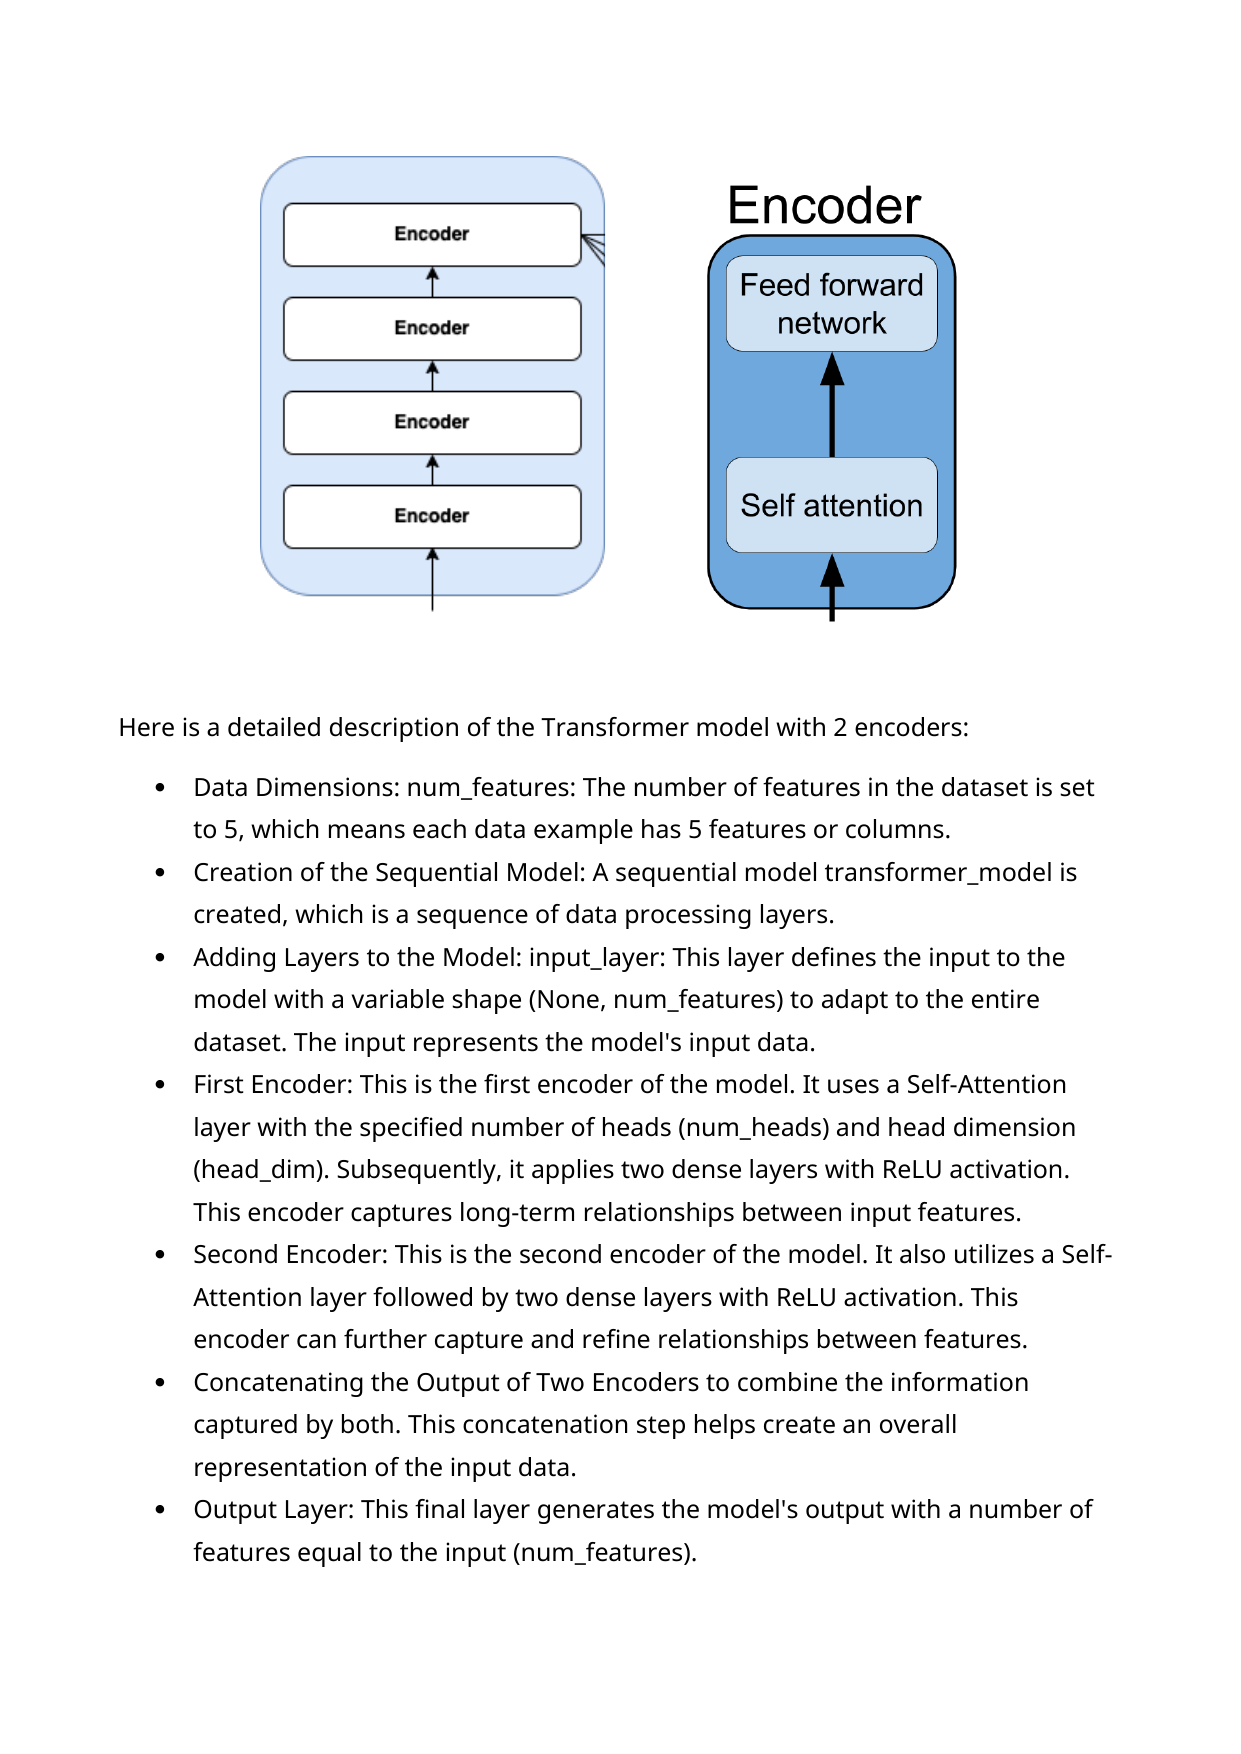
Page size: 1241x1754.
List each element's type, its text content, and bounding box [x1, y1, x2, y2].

picture [260, 156, 605, 626]
list Adding Layers to the Model: input_layer: This layer defines the input to the model with a variable shape (None, num_features) to adapt to the entire dataset. The input represents the model's input data. [156, 939, 1122, 1058]
picture [689, 158, 980, 626]
list Output Layer: This final layer generates the model's output with a number of features equal to the input (num_features). [156, 1492, 1122, 1568]
list Creation of the Sequential Model: A sequential model transformer_model is created, which is a sequence of data processing layers. [156, 854, 1122, 931]
list Concatenating the Output of Two Encoders to combine the information captured by both. This concatenation step helps create an overall representation of the input data. [156, 1364, 1122, 1483]
text Here is a detailed description of the Transformer model with 2 encoders: [118, 710, 1122, 744]
list First Encoder: This is the first encoder of the model. It uses a Self-Attention layer with the specified number of heads (num_heads) and head dimension (head_dim). Subsequently, it applies two dense layers with ReLU activation. This encoder captures long-term relationships between input features. [156, 1067, 1122, 1228]
list Data Dimensions: num_features: The number of features in the dataset is set to 5, which means each data example has 5 features or columns. [156, 769, 1122, 846]
list Second Encoder: This is the second encoder of the model. It also utilizes a Self-Attention layer followed by two dense layers with ReLU activation. This encoder can further capture and refine relationships between features. [156, 1237, 1122, 1356]
